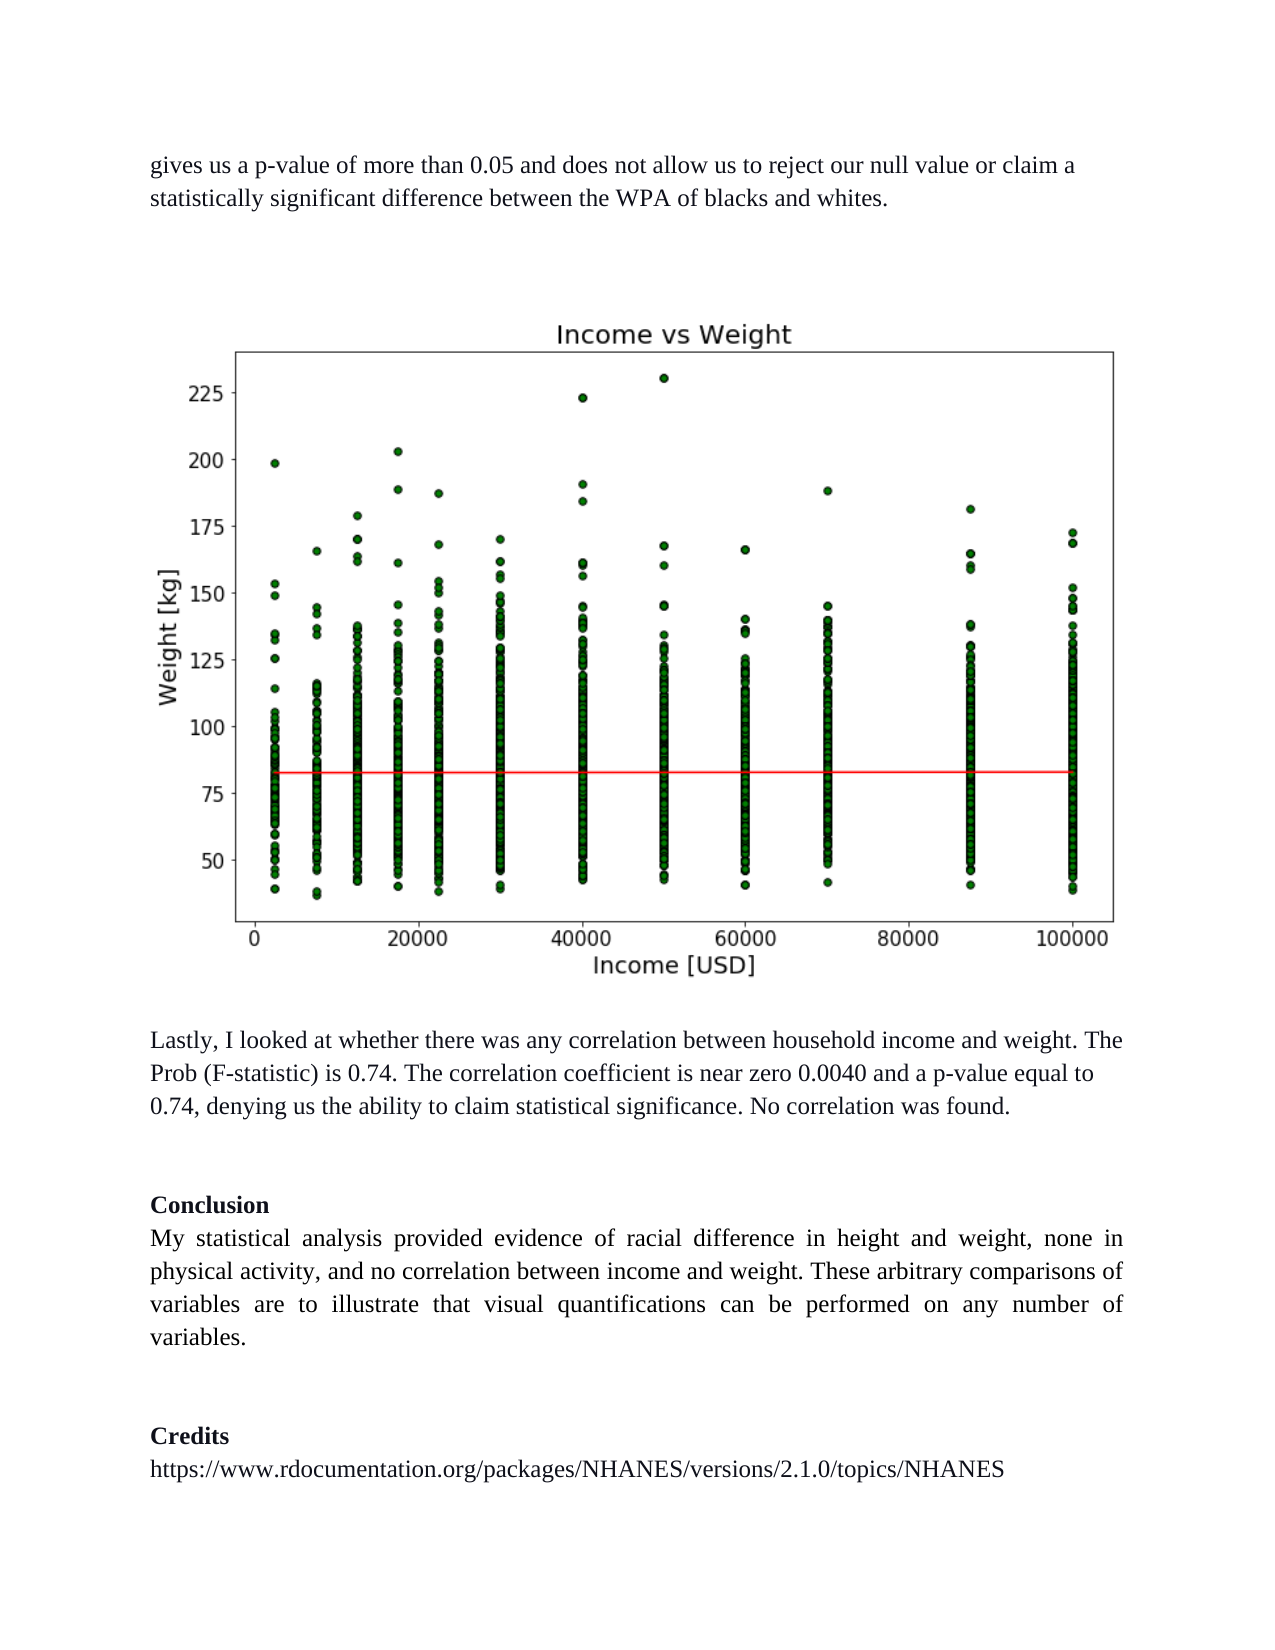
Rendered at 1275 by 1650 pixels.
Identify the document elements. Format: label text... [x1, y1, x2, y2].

text My statistical analysis provided evidence of racial difference in height and weight, none in physical activity, and no correlation between income and weight. These arbitrary comparisons of variables are to illustrate that visual quantifications can be performed on any number of variables. [150, 1223, 1125, 1351]
picture [150, 315, 1125, 988]
text Lastly, I looked at whether there was any correlation between household income and weight. The Prob (F-statistic) is 0.74. The correlation coefficient is near zero 0.0040 and a p-value equal to 0.74, denying us the ability to claim statistical significance. No correlation was found. [150, 1025, 1125, 1120]
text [150, 150, 1125, 212]
text Conclusion [150, 1190, 1125, 1219]
text Credits [150, 1421, 1125, 1450]
text https://www.rdocumentation.org/packages/NHANES/versions/2.1.0/topics/NHANES [150, 1454, 1125, 1483]
